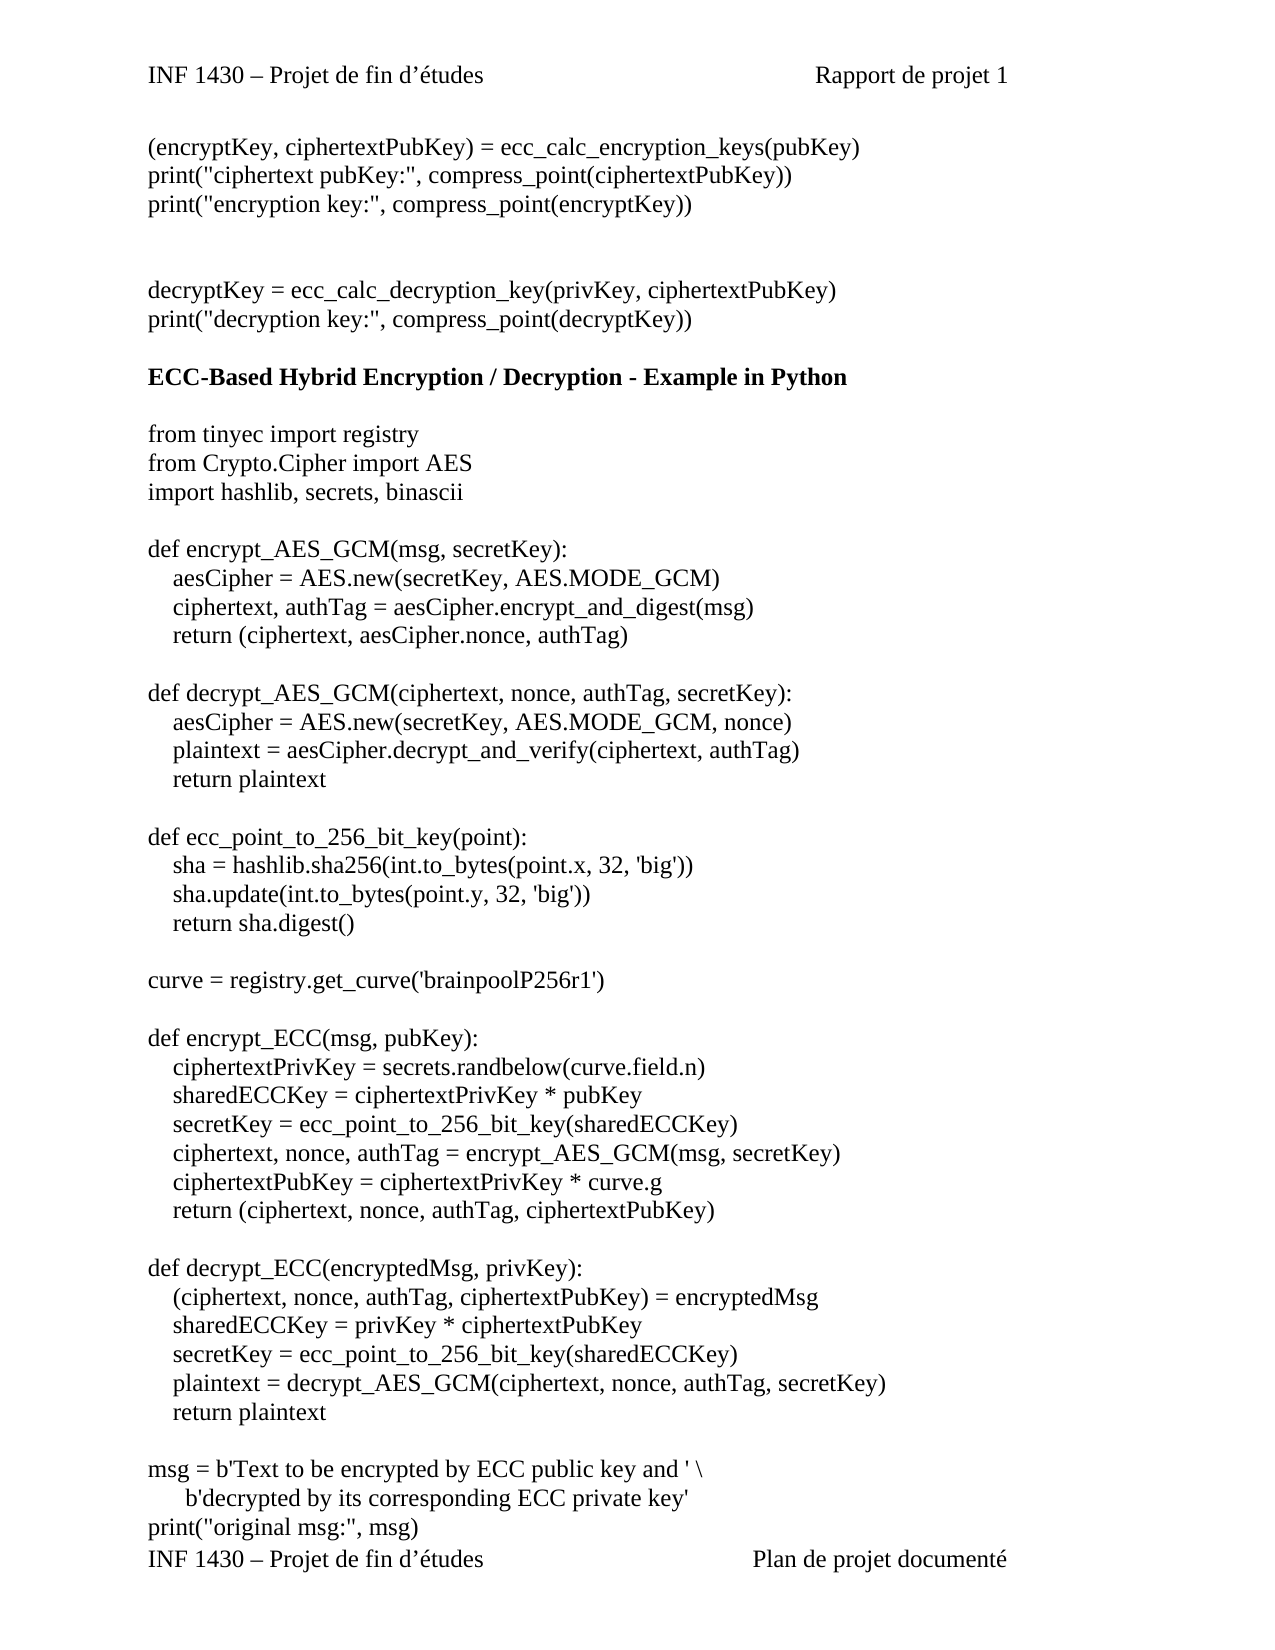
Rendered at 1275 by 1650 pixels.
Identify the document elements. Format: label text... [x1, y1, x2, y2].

text curve = registry.get_curve('brainpoolP256r1') [148, 966, 1116, 994]
text def encrypt_ECC(msg, pubKey): [148, 1023, 1116, 1052]
text import hashlib, secrets, binascii [148, 477, 1116, 506]
text return sha.digest() [148, 908, 1116, 937]
text (ciphertext, nonce, authTag, ciphertextPubKey) = encryptedMsg [148, 1282, 1116, 1311]
text print("ciphertext pubKey:", compress_point(ciphertextPubKey)) [148, 161, 1116, 189]
text print("original msg:", msg) [148, 1512, 1116, 1541]
text plaintext = decrypt_AES_GCM(ciphertext, nonce, authTag, secretKey) [148, 1368, 1116, 1397]
text print("decryption key:", compress_point(decryptKey)) [148, 304, 1116, 333]
text aesCipher = AES.new(secretKey, AES.MODE_GCM, nonce) [148, 707, 1116, 736]
text def encrypt_AES_GCM(msg, secretKey): [148, 534, 1116, 563]
text ciphertext, nonce, authTag = encrypt_AES_GCM(msg, secretKey) [148, 1138, 1116, 1167]
text sharedECCKey = ciphertextPrivKey * pubKey [148, 1081, 1116, 1109]
text ciphertextPubKey = ciphertextPrivKey * curve.g [148, 1167, 1116, 1196]
text def decrypt_ECC(encryptedMsg, privKey): [148, 1253, 1116, 1282]
text return (ciphertext, nonce, authTag, ciphertextPubKey) [148, 1196, 1116, 1224]
text ECC-Based Hybrid Encryption / Decryption - Example in Python [148, 362, 1116, 391]
text plaintext = aesCipher.decrypt_and_verify(ciphertext, authTag) [148, 736, 1116, 764]
text sha = hashlib.sha256(int.to_bytes(point.x, 32, 'big')) [148, 851, 1116, 879]
text return (ciphertext, aesCipher.nonce, authTag) [148, 621, 1116, 649]
text from Crypto.Cipher import AES [148, 448, 1116, 477]
text ciphertext, authTag = aesCipher.encrypt_and_digest(msg) [148, 592, 1116, 621]
text sharedECCKey = privKey * ciphertextPubKey [148, 1311, 1116, 1339]
text print("encryption key:", compress_point(encryptKey)) [148, 189, 1116, 218]
text return plaintext [148, 764, 1116, 793]
text def ecc_point_to_256_bit_key(point): [148, 822, 1116, 851]
text def decrypt_AES_GCM(ciphertext, nonce, authTag, secretKey): [148, 678, 1116, 707]
text aesCipher = AES.new(secretKey, AES.MODE_GCM) [148, 563, 1116, 592]
text ciphertextPrivKey = secrets.randbelow(curve.field.n) [148, 1052, 1116, 1081]
text from tinyec import registry [148, 419, 1116, 448]
text secretKey = ecc_point_to_256_bit_key(sharedECCKey) [148, 1109, 1116, 1138]
text secretKey = ecc_point_to_256_bit_key(sharedECCKey) [148, 1339, 1116, 1368]
text msg = b'Text to be encrypted by ECC public key and ' \ [148, 1454, 1116, 1483]
text b'decrypted by its corresponding ECC private key' [148, 1483, 1116, 1512]
text return plaintext [148, 1397, 1116, 1426]
text decryptKey = ecc_calc_decryption_key(privKey, ciphertextPubKey) [148, 276, 1116, 304]
text sha.update(int.to_bytes(point.y, 32, 'big')) [148, 879, 1116, 908]
text (encryptKey, ciphertextPubKey) = ecc_calc_encryption_keys(pubKey) [148, 132, 1116, 161]
